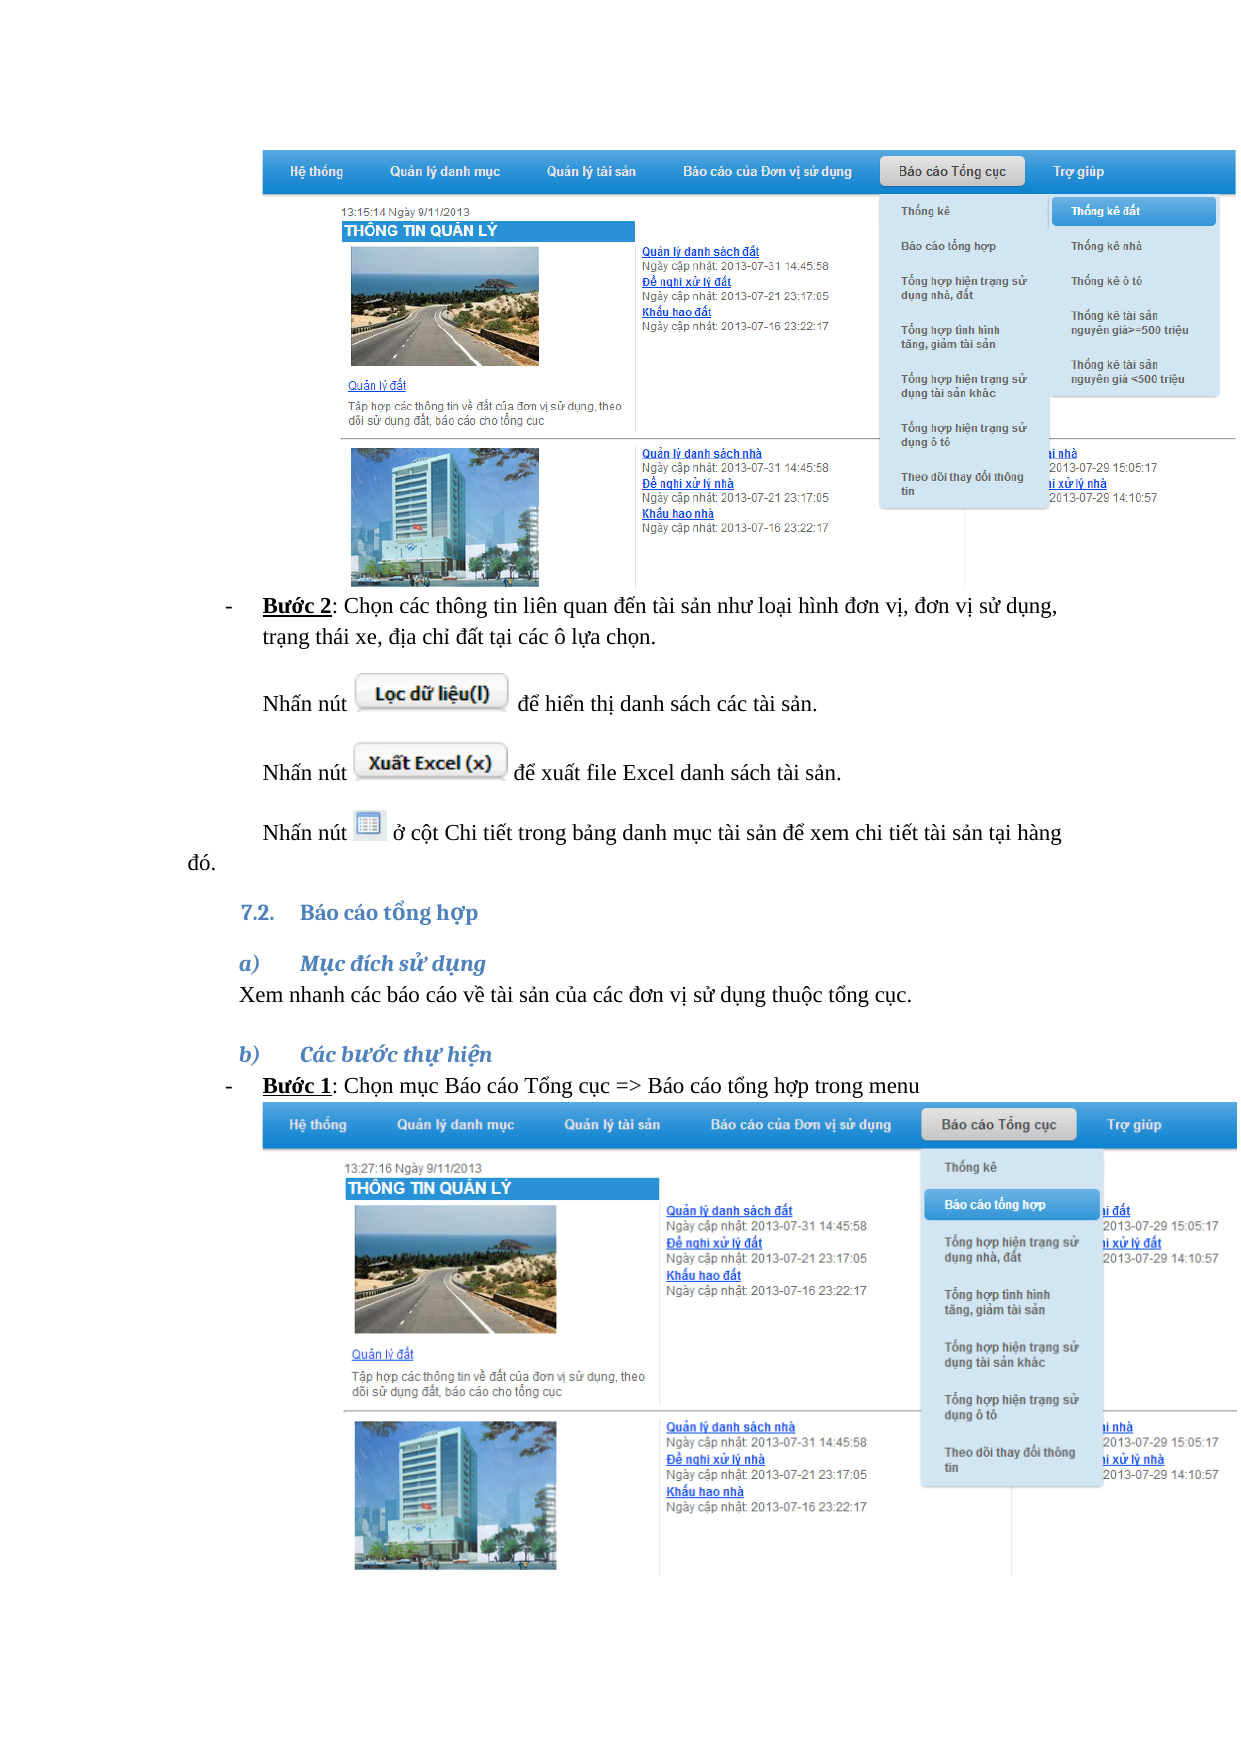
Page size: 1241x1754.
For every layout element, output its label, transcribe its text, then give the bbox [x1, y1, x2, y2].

subtitle Các bước thự hiện [239, 1042, 1090, 1068]
picture [262, 150, 1236, 589]
subtitle Báo cáo tổng hợp [241, 900, 1090, 926]
text Nhấn nút ở cột Chi tiết trong bảng danh mục tài sản để xem chi tiết tài sản tại hàng đó. [187, 810, 1090, 875]
picture [352, 810, 387, 841]
list Bước 1: Chọn mục Báo cáo Tổng cục => Báo cáo tổng hợp trong menu [225, 1072, 1090, 1098]
subtitle Mục đích sử dụng [239, 951, 1090, 977]
picture [352, 673, 512, 712]
list Bước 2: Chọn các thông tin liên quan đến tài sản như loại hình đơn vị, đơn vị sử dụng, trạng thái xe, địa chỉ đất tại các ô lựa chọn. [225, 592, 1090, 649]
text Nhấn nút để xuất file Excel danh sách tài sản. [187, 741, 1090, 785]
picture [262, 1102, 1237, 1575]
text Xem nhanh các báo cáo về tài sản của các đơn vị sử dụng thuộc tổng cục. [164, 981, 1090, 1008]
text Nhấn nút để hiển thị danh sách các tài sản. [187, 674, 1090, 717]
picture [352, 741, 508, 781]
